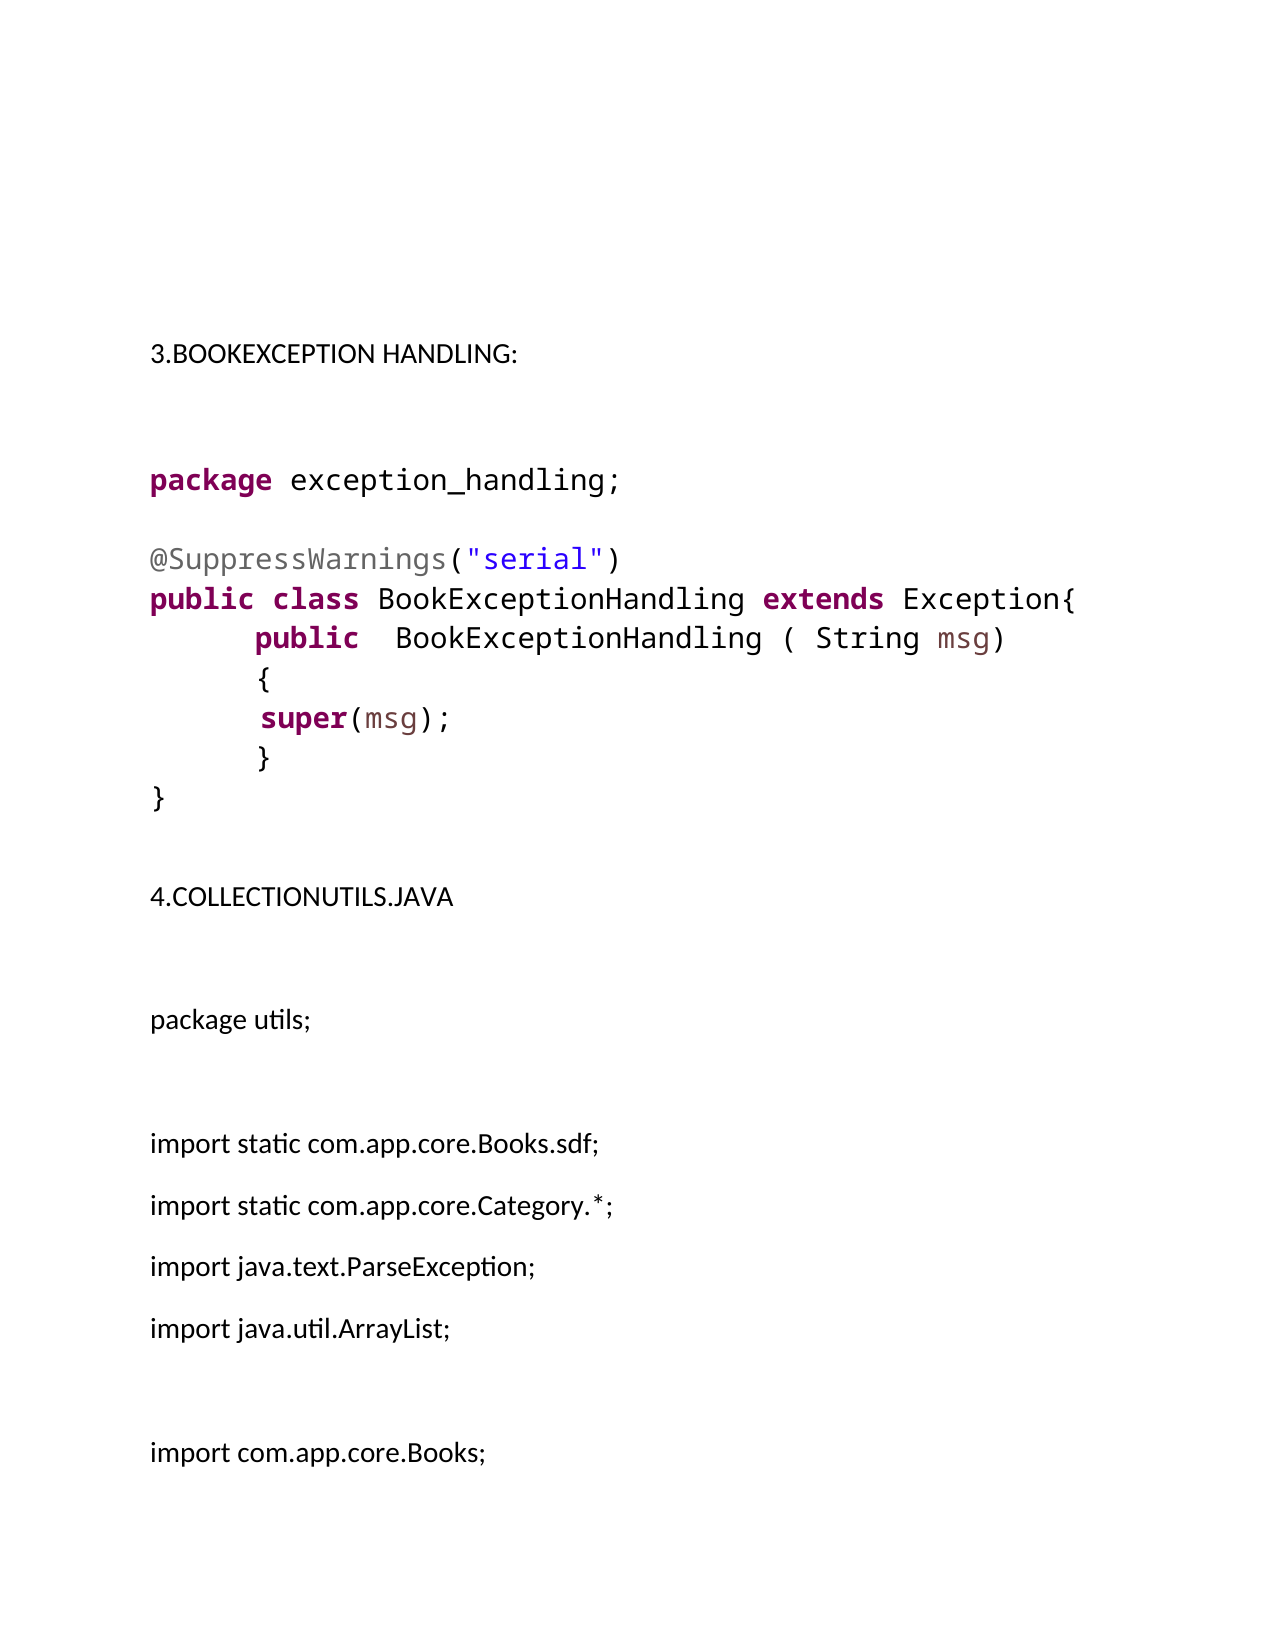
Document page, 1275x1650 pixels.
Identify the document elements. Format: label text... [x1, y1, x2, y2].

text 3.BOOKEXCEPTION HANDLING: [150, 335, 1125, 371]
text import java.util.ArrayList; [150, 1310, 1125, 1346]
text import com.app.core.Books; [150, 1434, 1125, 1469]
text import java.text.ParseException; [150, 1248, 1125, 1284]
text package utils; [150, 1001, 1125, 1037]
text package exception_handling; [150, 459, 1125, 498]
text } [150, 737, 1125, 776]
text public BookExceptionHandling ( String msg) [150, 618, 1125, 657]
text @SuppressWarnings("serial") [150, 538, 1125, 578]
text { [150, 657, 1125, 697]
text } [150, 776, 1125, 816]
text import static com.app.core.Books.sdf; [150, 1125, 1125, 1161]
text public class BookExceptionHandling extends Exception{ [150, 578, 1125, 618]
text 4.COLLECTIONUTILS.JAVA [150, 878, 1125, 913]
text import static com.app.core.Category.*; [150, 1187, 1125, 1222]
text super(msg); [150, 697, 1125, 737]
